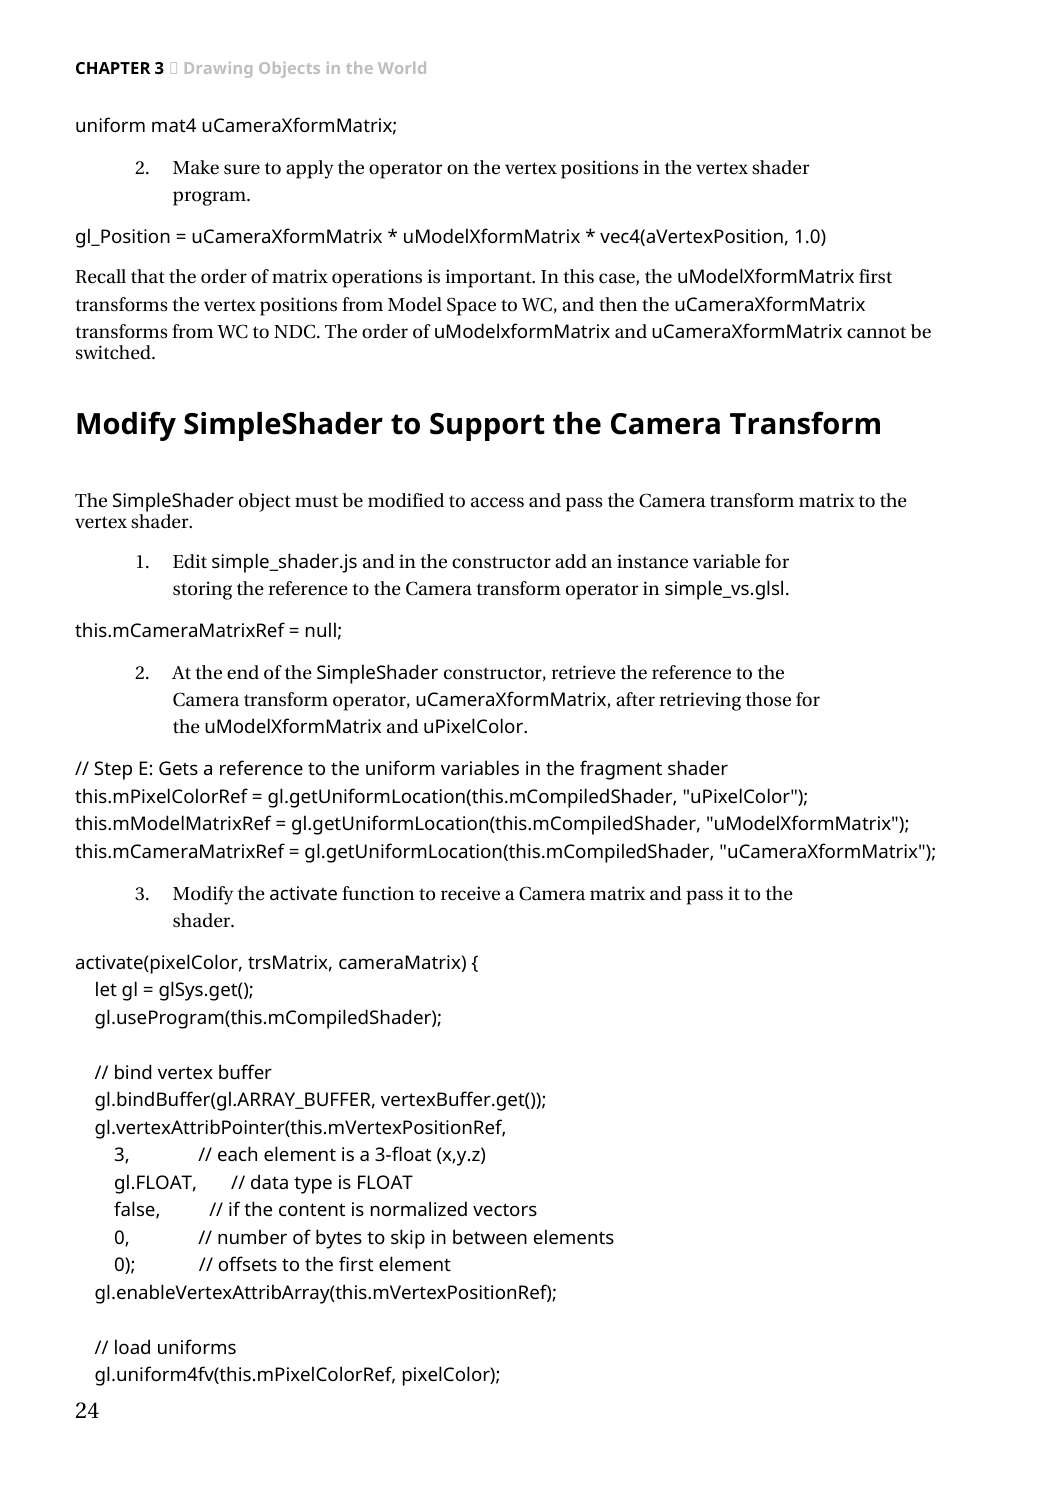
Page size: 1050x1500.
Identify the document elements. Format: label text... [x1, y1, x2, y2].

text this.mCameraMatrixRef = gl.getUniformLocation(this.mCompiledShader, "uCameraXformMatrix"); [75, 838, 937, 864]
list At the end of the SimpleShader constructor, retrieve the reference to the Camera transform operator, uCameraXformMatrix, after retrieving those for the uModelXformMatrix and uPixelColor. [135, 658, 847, 739]
text activate(pixelColor, trsMatrix, cameraMatrix) { [75, 949, 937, 974]
text gl.vertexAttribPointer(this.mVertexPositionRef, [75, 1114, 937, 1139]
text this.mCameraMatrixRef = null; [75, 618, 937, 643]
list Modify the activate function to receive a Camera matrix and pass it to the shader. [135, 878, 847, 932]
text 0); // offsets to the first element [75, 1252, 937, 1277]
text gl.uniform4fv(this.mPixelColorRef, pixelColor); [75, 1362, 937, 1387]
text 0, // number of bytes to skip in between elements [75, 1224, 937, 1249]
list Make sure to apply the operator on the vertex positions in the vertex shader program. [135, 152, 847, 207]
text // load uniforms [75, 1334, 937, 1359]
text this.mModelMatrixRef = gl.getUniformLocation(this.mCompiledShader, "uModelXformMatrix"); [75, 811, 937, 836]
text uniform mat4 uCameraXformMatrix; [75, 112, 937, 138]
list Edit simple_shader.js and in the constructor add an instance variable for storing the reference to the Camera transform operator in simple_vs.glsl. [135, 547, 847, 601]
text // Step E: Gets a reference to the uniform variables in the fragment shader [75, 756, 937, 781]
text // bind vertex buffer [75, 1059, 937, 1084]
text false, // if the content is normalized vectors [75, 1197, 937, 1222]
text 3, // each element is a 3-float (x,y.z) [75, 1142, 937, 1167]
text let gl = glSys.get(); [75, 977, 937, 1002]
text The SimpleShader object must be modified to access and pass the Camera transform matrix to the vertex shader. [75, 487, 937, 533]
text gl.enableVertexAttribArray(this.mVertexPositionRef); [75, 1279, 937, 1304]
text gl_Position = uCameraXformMatrix * uModelXformMatrix * vec4(aVertexPosition, 1.0) [75, 223, 937, 249]
text gl.bindBuffer(gl.ARRAY_BUFFER, vertexBuffer.get()); [75, 1087, 937, 1112]
text gl.useProgram(this.mCompiledShader); [75, 1004, 937, 1029]
text gl.FLOAT, // data type is FLOAT [75, 1169, 937, 1194]
subtitle Modify SimpleShader to Support the Camera Transform [75, 403, 937, 443]
text this.mPixelColorRef = gl.getUniformLocation(this.mCompiledShader, "uPixelColor"); [75, 783, 937, 809]
text Recall that the order of matrix operations is important. In this case, the uModelXformMatrix first transforms the vertex positions from Model Space to WC, and then the uCameraXformMatrix transforms from WC to NDC. The order of uModelxformMatrix and uCameraXformMatrix cannot be switched. [75, 263, 937, 364]
